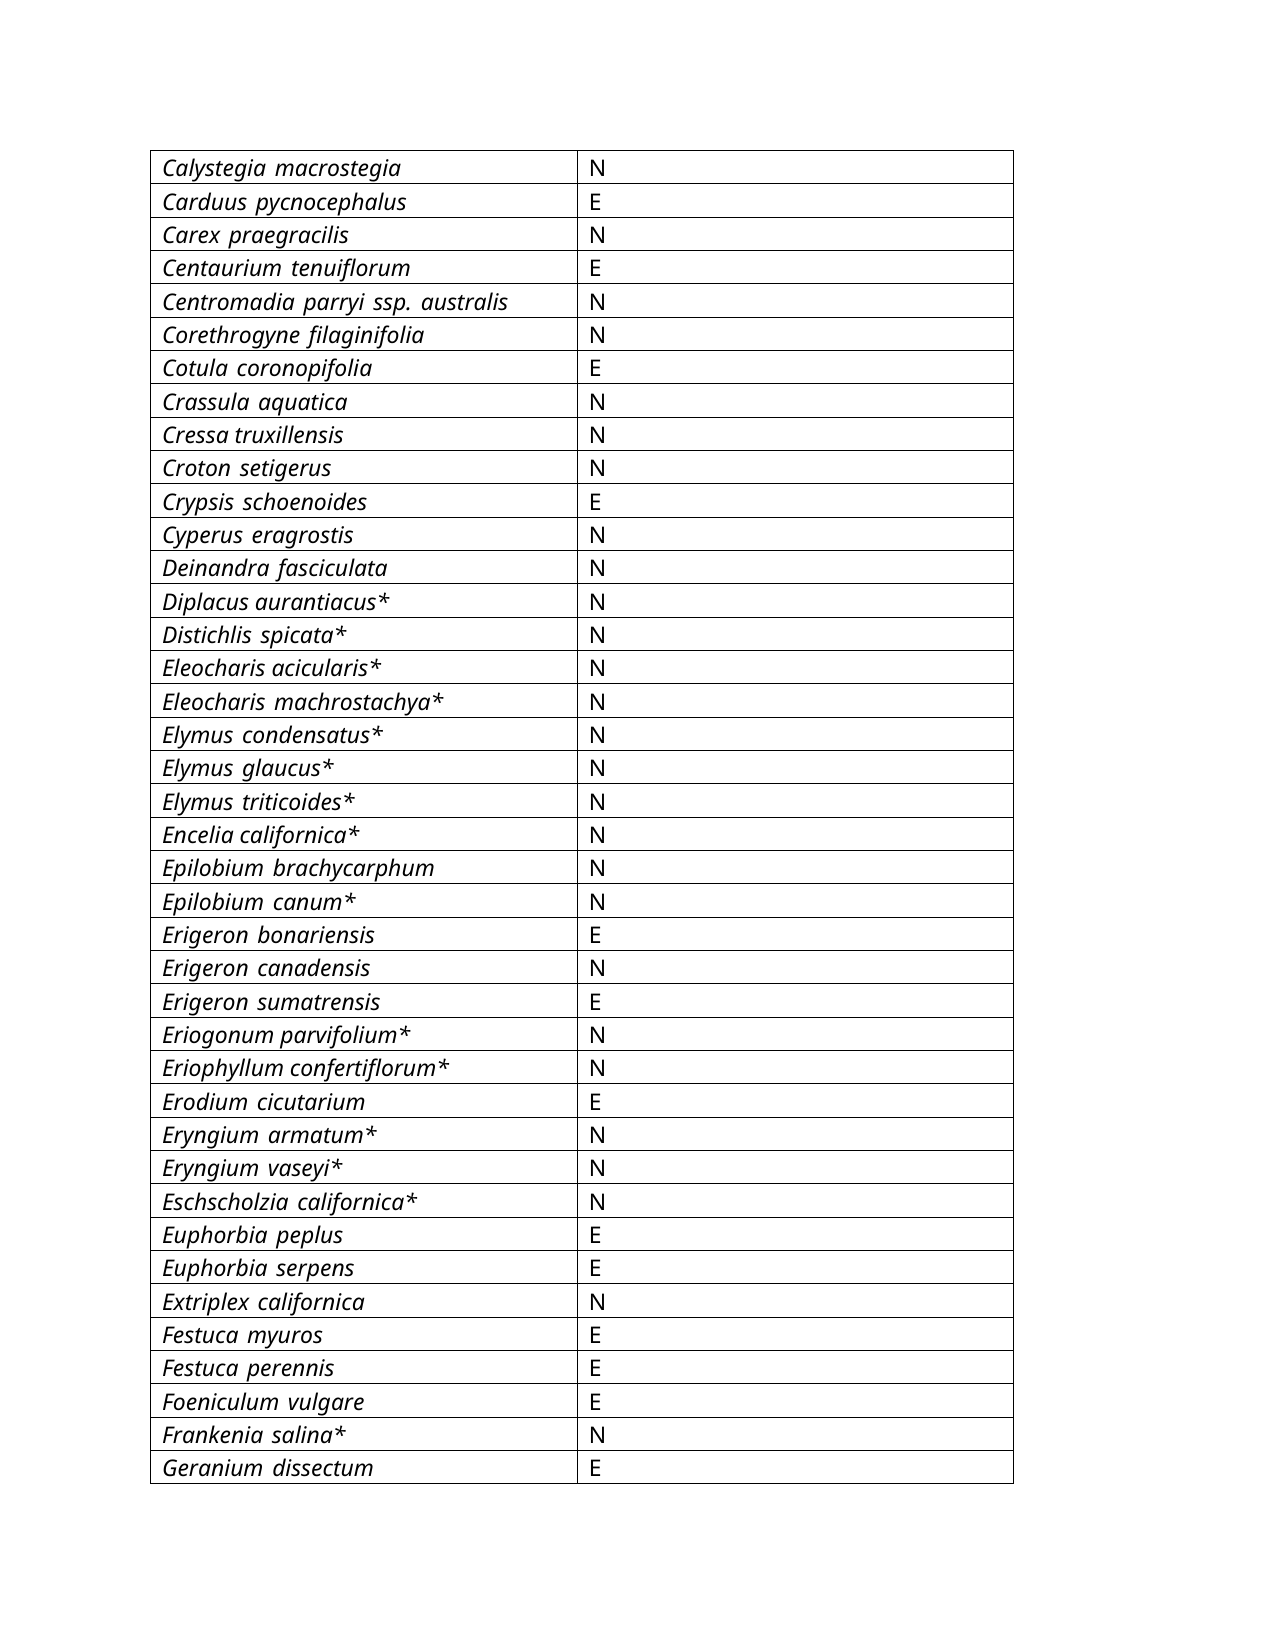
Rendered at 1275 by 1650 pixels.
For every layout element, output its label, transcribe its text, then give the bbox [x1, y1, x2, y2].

table_cell Erigeron sumatrensis [151, 984, 577, 1017]
table_cell Cotula coronopifolia [151, 351, 577, 383]
table_cell Centromadia parryi ssp. australis [151, 284, 577, 317]
table_cell E [578, 984, 1013, 1017]
table_cell N [578, 851, 1013, 883]
table_cell Encelia californica* [151, 818, 577, 850]
table_cell N [578, 1118, 1013, 1150]
table_cell Carduus pycnocephalus [151, 184, 577, 217]
table_cell E [578, 1451, 1013, 1483]
table_cell Frankenia salina* [151, 1418, 577, 1450]
table_cell N [578, 651, 1013, 683]
table_cell Cressa truxillensis [151, 418, 577, 450]
table_cell Calystegia macrostegia [151, 151, 577, 183]
table_cell Centaurium tenuiflorum [151, 251, 577, 283]
table_cell N [578, 1018, 1013, 1050]
table_cell N [578, 284, 1013, 317]
table_cell Diplacus aurantiacus* [151, 584, 577, 617]
table_cell E [578, 251, 1013, 283]
table_cell N [578, 218, 1013, 250]
table_cell Eriogonum parvifolium* [151, 1018, 577, 1050]
table_cell Elymus glaucus* [151, 751, 577, 783]
table_cell E [578, 1218, 1013, 1250]
table_cell Eleocharis acicularis* [151, 651, 577, 683]
table_cell E [578, 1384, 1013, 1417]
table_cell N [578, 884, 1013, 917]
table_cell Deinandra fasciculata [151, 551, 577, 583]
table_cell Geranium dissectum [151, 1451, 577, 1483]
table_cell E [578, 1318, 1013, 1350]
table_cell Cyperus eragrostis [151, 518, 577, 550]
table_cell N [578, 784, 1013, 817]
table_cell Extriplex californica [151, 1284, 577, 1317]
table_cell Epilobium brachycarphum [151, 851, 577, 883]
table_cell N [578, 1151, 1013, 1183]
table_cell N [578, 1184, 1013, 1217]
table_cell Foeniculum vulgare [151, 1384, 577, 1417]
table_cell Carex praegracilis [151, 218, 577, 250]
table_cell Eschscholzia californica* [151, 1184, 577, 1217]
table_cell Eryngium armatum* [151, 1118, 577, 1150]
table_cell E [578, 1084, 1013, 1117]
table_cell Erigeron canadensis [151, 951, 577, 983]
table_cell N [578, 718, 1013, 750]
table_cell N [578, 451, 1013, 483]
table_cell Erodium cicutarium [151, 1084, 577, 1117]
table_cell Epilobium canum* [151, 884, 577, 917]
table_cell N [578, 384, 1013, 417]
table_cell N [578, 418, 1013, 450]
table_cell N [578, 151, 1013, 183]
table_cell Euphorbia peplus [151, 1218, 577, 1250]
table_cell E [578, 1251, 1013, 1283]
table_cell Festuca perennis [151, 1351, 577, 1383]
table_cell N [578, 318, 1013, 350]
table_cell N [578, 1418, 1013, 1450]
table_cell E [578, 918, 1013, 950]
table_cell N [578, 551, 1013, 583]
table_cell N [578, 751, 1013, 783]
table_cell Erigeron bonariensis [151, 918, 577, 950]
table_cell Eryngium vaseyi* [151, 1151, 577, 1183]
table_cell E [578, 184, 1013, 217]
table_cell N [578, 1284, 1013, 1317]
table_cell Crypsis schoenoides [151, 484, 577, 517]
table_cell N [578, 584, 1013, 617]
table_cell Distichlis spicata* [151, 618, 577, 650]
table_cell N [578, 1051, 1013, 1083]
table_cell N [578, 684, 1013, 717]
table_cell Elymus triticoides* [151, 784, 577, 817]
table_cell Elymus condensatus* [151, 718, 577, 750]
table_cell Festuca myuros [151, 1318, 577, 1350]
table_cell E [578, 1351, 1013, 1383]
table_cell E [578, 351, 1013, 383]
table_cell N [578, 618, 1013, 650]
table_cell Eriophyllum confertiflorum* [151, 1051, 577, 1083]
table_cell Eleocharis machrostachya* [151, 684, 577, 717]
table_cell N [578, 951, 1013, 983]
table_cell N [578, 518, 1013, 550]
table_cell Croton setigerus [151, 451, 577, 483]
table_cell Euphorbia serpens [151, 1251, 577, 1283]
table_cell N [578, 818, 1013, 850]
table_cell Crassula aquatica [151, 384, 577, 417]
table_cell E [578, 484, 1013, 517]
table_cell Corethrogyne filaginifolia [151, 318, 577, 350]
